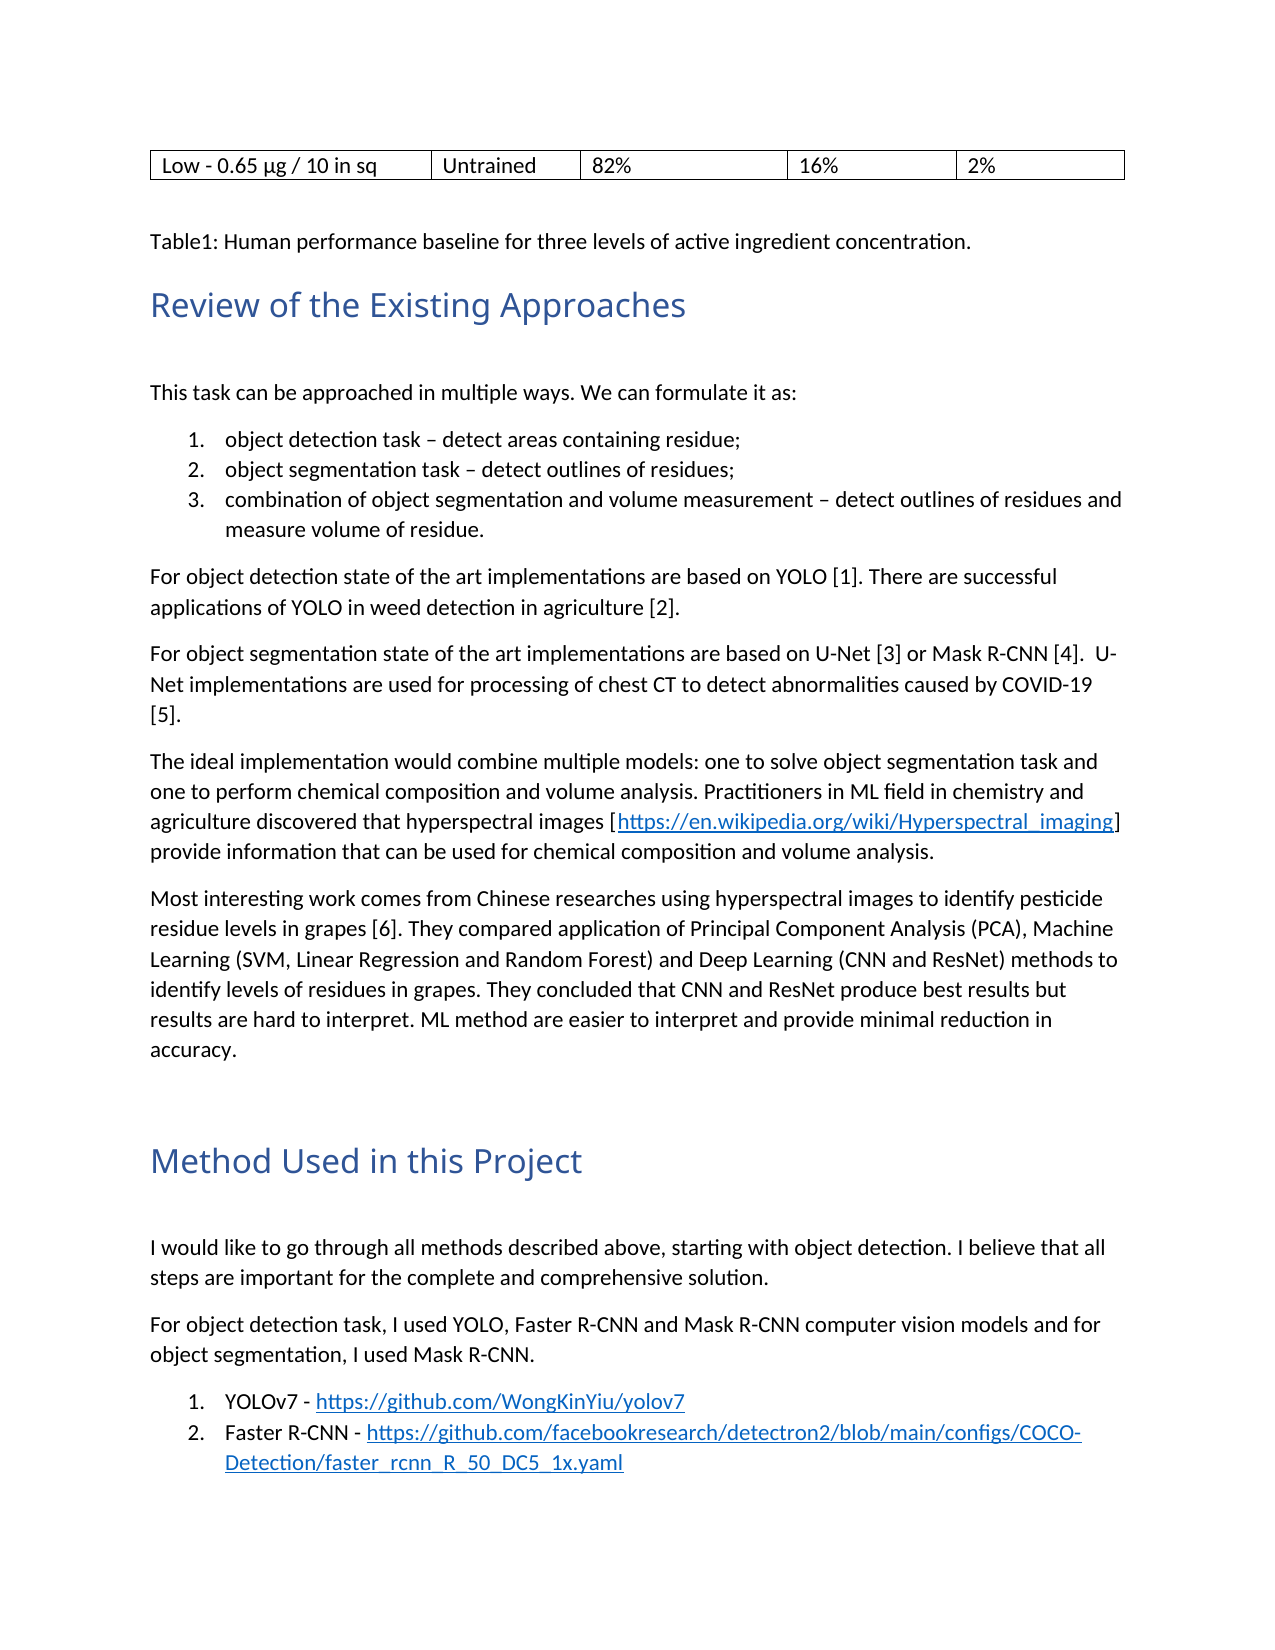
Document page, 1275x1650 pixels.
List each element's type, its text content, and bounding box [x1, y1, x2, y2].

text I would like to go through all methods described above, starting with object detection. I believe that all steps are important for the complete and comprehensive solution. [150, 1233, 1125, 1291]
text For object segmentation state of the art implementations are based on U-Net [3] or Mask R-CNN [4]. U-Net implementations are used for processing of chest CT to detect abnormalities caused by COVID-19 [5]. [150, 639, 1125, 728]
table_cell 16% [788, 151, 956, 179]
text Table1: Human performance baseline for three levels of active ingredient concentration. [150, 227, 1125, 255]
table_cell Low - 0.65 µg / 10 in sq [151, 151, 431, 179]
text For object detection state of the art implementations are based on YOLO [1]. There are successful applications of YOLO in weed detection in agriculture [2]. [150, 562, 1125, 621]
table_cell 2% [957, 151, 1124, 179]
text This task can be approached in multiple ways. We can formulate it as: [150, 378, 1125, 406]
list object segmentation task – detect outlines of residues; [187, 455, 1125, 483]
subtitle Review of the Existing Approaches [150, 282, 1125, 328]
table_cell 82% [581, 151, 787, 179]
list combination of object segmentation and volume measurement – detect outlines of residues and measure volume of residue. [187, 485, 1125, 543]
subtitle Method Used in this Project [150, 1137, 1125, 1183]
table_cell Untrained [432, 151, 580, 179]
list Faster R-CNN - https://github.com/facebookresearch/detectron2/blob/main/configs/COCO-Detection/faster_rcnn_R_50_DC5_1x.yaml [187, 1418, 1125, 1476]
text Most interesting work comes from Chinese researches using hyperspectral images to identify pesticide residue levels in grapes [6]. They compared application of Principal Component Analysis (PCA), Machine Learning (SVM, Linear Regression and Random Forest) and Deep Learning (CNN and ResNet) methods to identify levels of residues in grapes. They concluded that CNN and ResNet produce best results but results are hard to interpret. ML method are easier to interpret and provide minimal reduction in accuracy. [150, 884, 1125, 1063]
text The ideal implementation would combine multiple models: one to solve object segmentation task and one to perform chemical composition and volume analysis. Practitioners in ML field in chemistry and agriculture discovered that hyperspectral images [https://en.wikipedia.org/wiki/Hyperspectral_imaging] provide information that can be used for chemical composition and volume analysis. [150, 747, 1125, 865]
list object detection task – detect areas containing residue; [187, 425, 1125, 453]
text For object detection task, I used YOLO, Faster R-CNN and Mask R-CNN computer vision models and for object segmentation, I used Mask R-CNN. [150, 1310, 1125, 1368]
list YOLOv7 - https://github.com/WongKinYiu/yolov7 [187, 1387, 1125, 1415]
